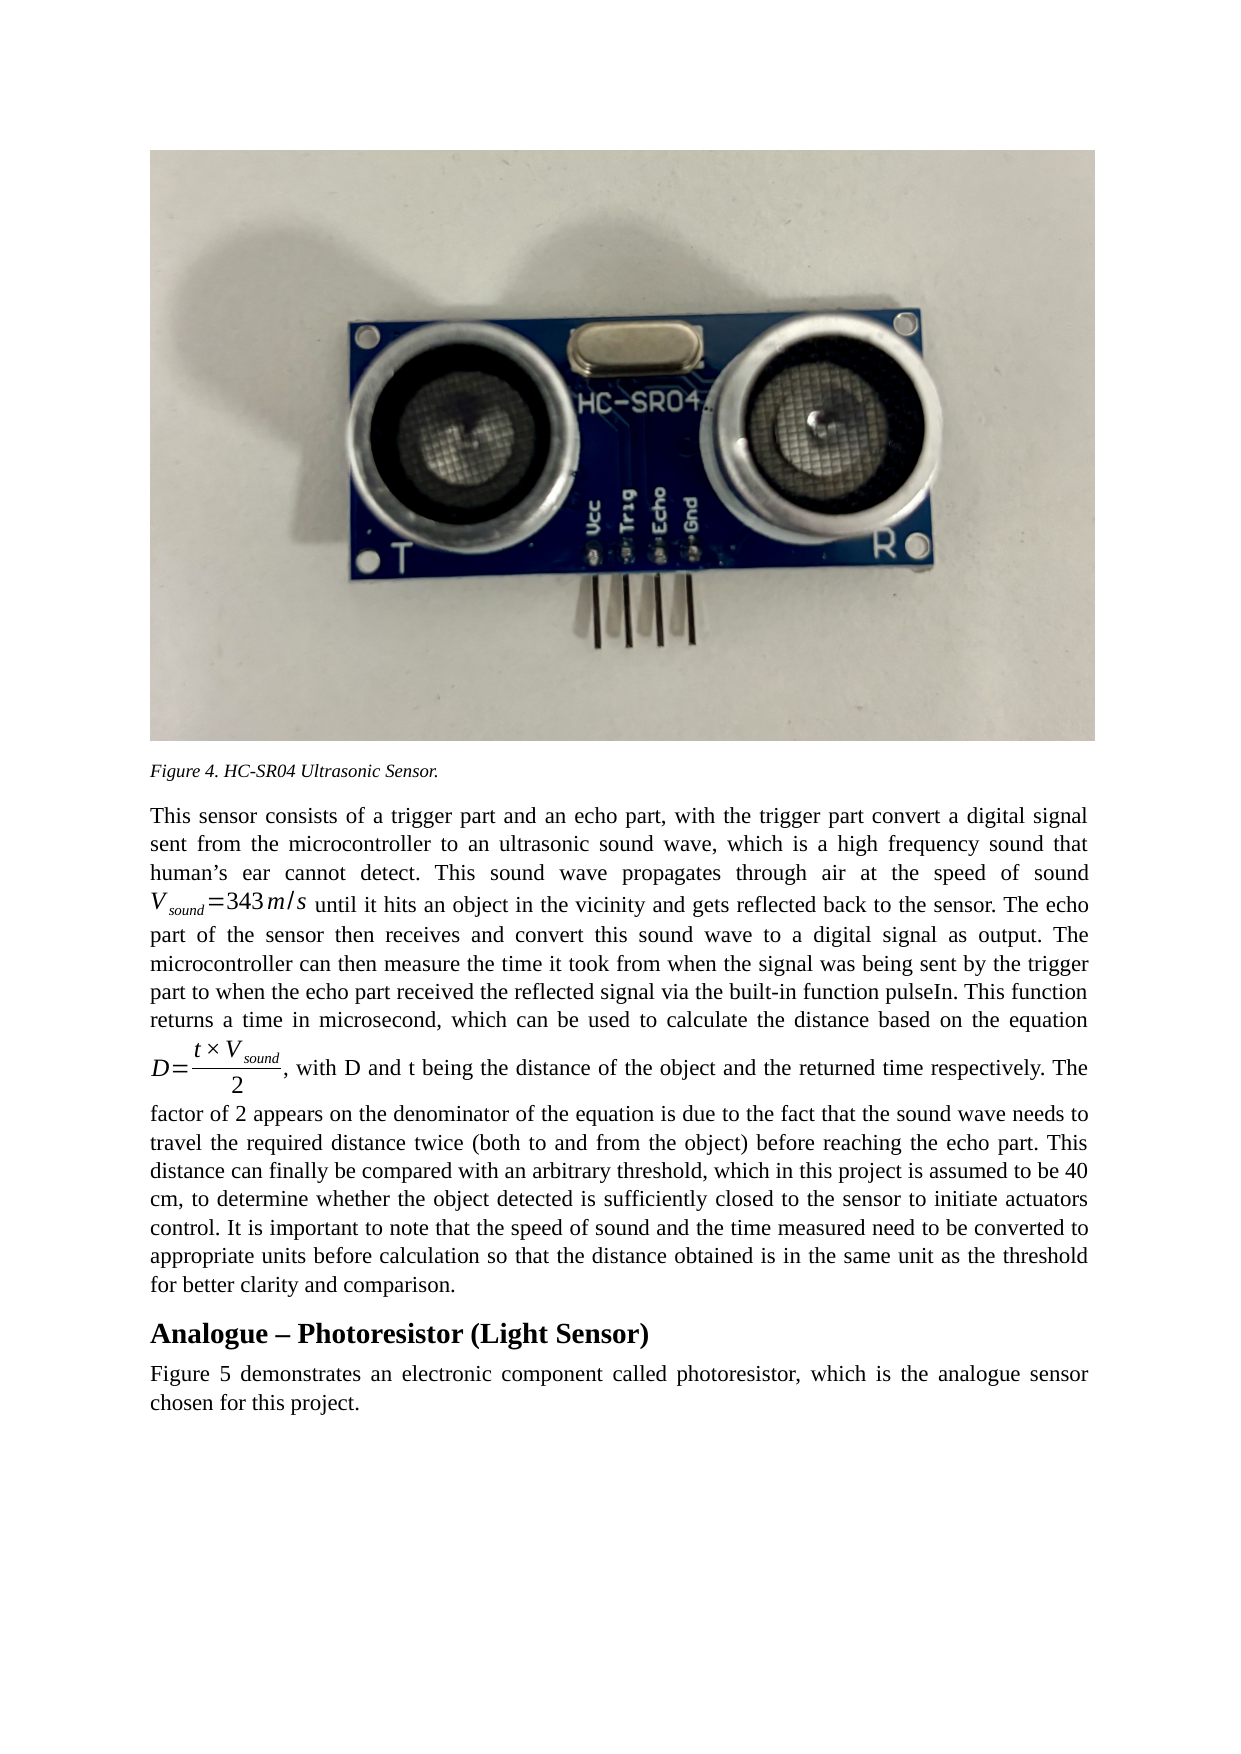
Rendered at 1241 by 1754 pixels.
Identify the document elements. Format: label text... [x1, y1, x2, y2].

text This sensor consists of a trigger part and an echo part, with the trigger part convert a digital signal sent from the microcontroller to an ultrasonic sound wave, which is a high frequency sound that human’s ear cannot detect. This sound wave propagates through air at the speed of sound until it hits an object in the vicinity and gets reflected back to the sensor. The echo part of the sensor then receives and convert this sound wave to a digital signal as output. The microcontroller can then measure the time it took from when the signal was being sent by the trigger part to when the echo part received the reflected signal via the built-in function pulseIn. This function returns a time in microsecond, which can be used to calculate the distance based on the equation , with D and t being the distance of the object and the returned time respectively. The factor of 2 appears on the denominator of the equation is due to the fact that the sound wave needs to travel the required distance twice (both to and from the object) before reaching the echo part. This distance can finally be compared with an arbitrary threshold, which in this project is assumed to be 40 cm, to determine whether the object detected is sufficiently closed to the sensor to initiate actuators control. It is important to note that the speed of sound and the time measured need to be converted to appropriate units before calculation so that the distance obtained is in the same unit as the threshold for better clarity and comparison. [150, 802, 1090, 1297]
text Figure 4. HC-SR04 Ultrasonic Sensor. [150, 759, 1090, 781]
text Figure 5 demonstrates an electronic component called photoresistor, which is the analogue sensor chosen for this project. [150, 1360, 1090, 1415]
picture [150, 150, 1095, 741]
subtitle Analogue – Photoresistor (Light Sensor) [150, 1316, 1090, 1349]
